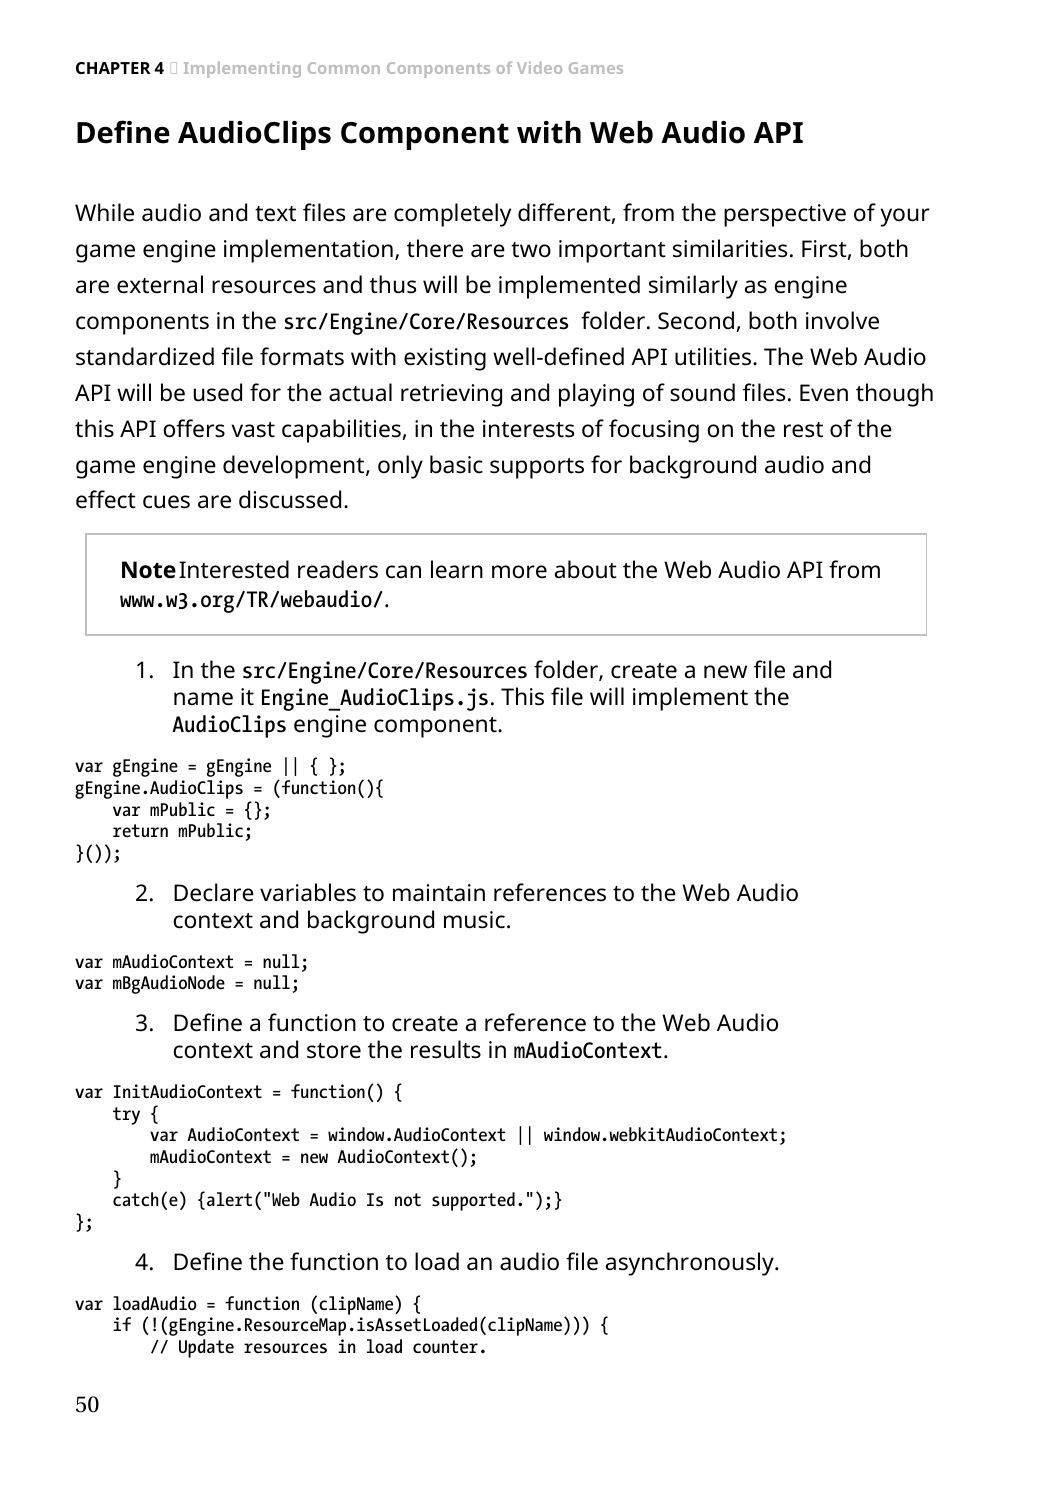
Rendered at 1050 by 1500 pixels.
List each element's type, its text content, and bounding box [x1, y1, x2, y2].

text var AudioContext = window.AudioContext || window.webkitAudioContext; [75, 1128, 937, 1147]
list In the src/Engine/Core/Resources folder, create a new file and name it Engine_AudioClips.js. This file will implement the AudioClips engine component. [135, 657, 847, 738]
text var mAudioContext = null; [75, 954, 937, 973]
text mAudioContext = new AudioContext(); [75, 1149, 937, 1168]
subtitle Define AudioClips Component with Web Audio API [75, 112, 937, 152]
text Note Interested readers can learn more about the Web Audio API from www.w3.org/TR/webaudio/. [87, 535, 926, 634]
text var gEngine = gEngine || { }; [75, 759, 937, 778]
text } [75, 1171, 937, 1190]
text gEngine.AudioClips = (function(){ [75, 781, 937, 799]
text catch(e) {alert("Web Audio Is not supported.");} [75, 1193, 937, 1211]
list Define a function to create a reference to the Web Audio context and store the results in mAudioContext. [135, 1010, 847, 1064]
text // Update resources in load counter. [75, 1339, 937, 1358]
text var mBgAudioNode = null; [75, 976, 937, 994]
list Declare variables to maintain references to the Web Audio context and background music. [135, 879, 847, 933]
text var loadAudio = function (clipName) { [75, 1296, 937, 1315]
text While audio and text files are completely different, from the perspective of your game engine implementation, there are two important similarities. First, both are external resources and thus will be implemented similarly as engine components in the src/Engine/Core/Resources folder. Second, both involve standardized file formats with existing well-defined API utilities. The Web Audio API will be used for the actual retrieving and playing of sound files. Even though this API offers vast capabilities, in the interests of focusing on the rest of the game engine development, only basic supports for background audio and effect cues are discussed. [75, 197, 937, 516]
text try { [75, 1106, 937, 1125]
text if (!(gEngine.ResourceMap.isAssetLoaded(clipName))) { [75, 1318, 937, 1337]
text var mPublic = {}; [75, 802, 937, 821]
text }; [75, 1214, 937, 1233]
list Define the function to load an audio file asynchronously. [135, 1248, 847, 1275]
text return mPublic; [75, 824, 937, 842]
text }()); [75, 845, 937, 864]
text var InitAudioContext = function() { [75, 1085, 937, 1104]
